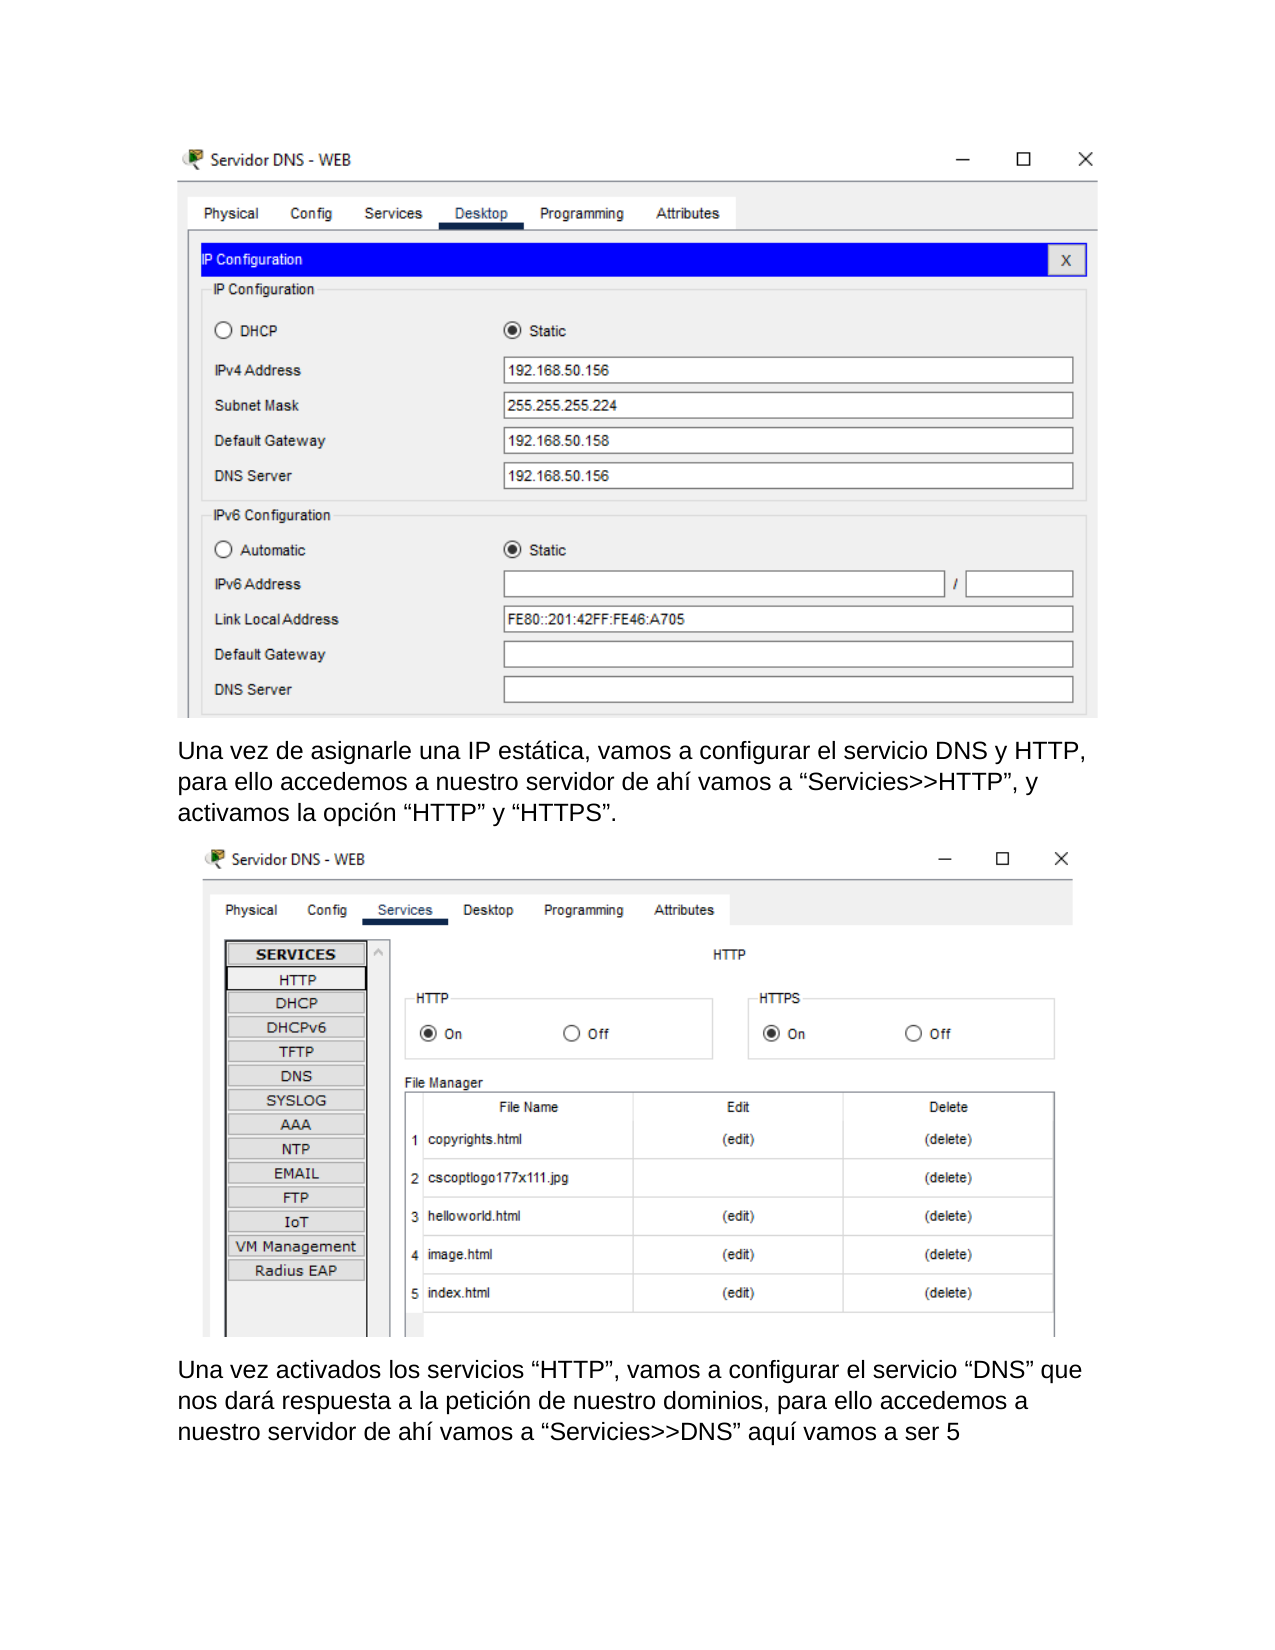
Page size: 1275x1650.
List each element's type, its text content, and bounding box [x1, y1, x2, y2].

picture [202, 845, 1073, 1337]
text Una vez de asignarle una IP estática, vamos a configurar el servicio DNS y HTTP, para ello accedemos a nuestro servidor de ahí vamos a “Servicies>>HTTP”, y activamos la opción “HTTP” y “HTTPS”. [177, 736, 1098, 827]
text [177, 1355, 1098, 1446]
picture [177, 147, 1098, 718]
